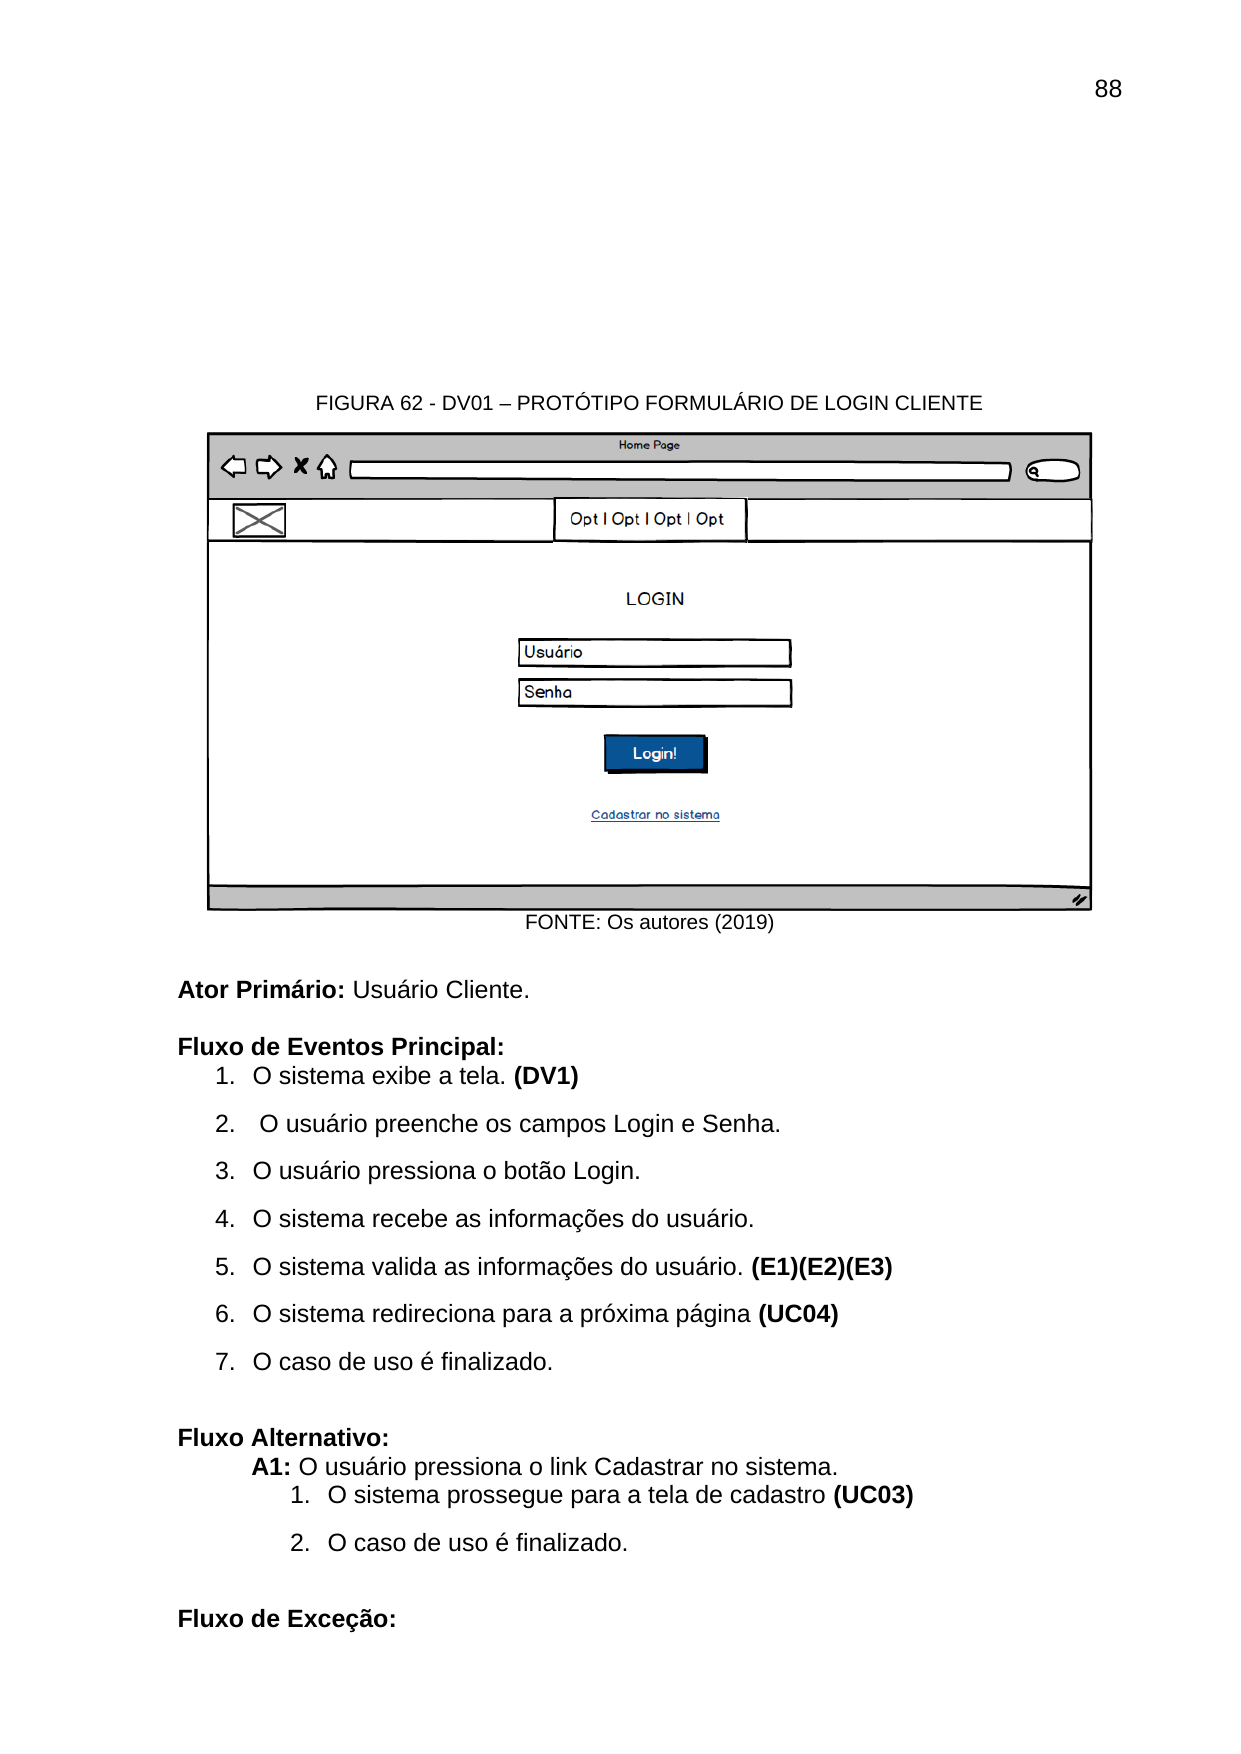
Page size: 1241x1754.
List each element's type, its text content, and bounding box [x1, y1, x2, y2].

text A1: O usuário pressiona o link Cadastrar no sistema. [177, 1452, 1122, 1481]
list O sistema valida as informações do usuário. (E1)(E2)(E3) [215, 1251, 1122, 1280]
list O sistema prossegue para a tela de cadastro (UC03) [290, 1481, 1122, 1509]
list O usuário pressiona o botão Login. [215, 1156, 1122, 1185]
text Fluxo de Exceção: [177, 1604, 1122, 1633]
list O caso de uso é finalizado. [215, 1347, 1122, 1375]
picture [206, 432, 1093, 911]
text Ator Primário: Usuário Cliente. [177, 975, 1122, 1003]
list O caso de uso é finalizado. [290, 1528, 1122, 1557]
list O sistema exibe a tela. (DV1) [215, 1061, 1122, 1090]
text Fluxo de Eventos Principal: [177, 1032, 1122, 1061]
list O sistema recebe as informações do usuário. [215, 1204, 1122, 1233]
text Fluxo Alternativo: [177, 1423, 1122, 1452]
list O usuário preenche os campos Login e Senha. [215, 1109, 1122, 1137]
list O sistema redireciona para a próxima página (UC04) [215, 1299, 1122, 1328]
